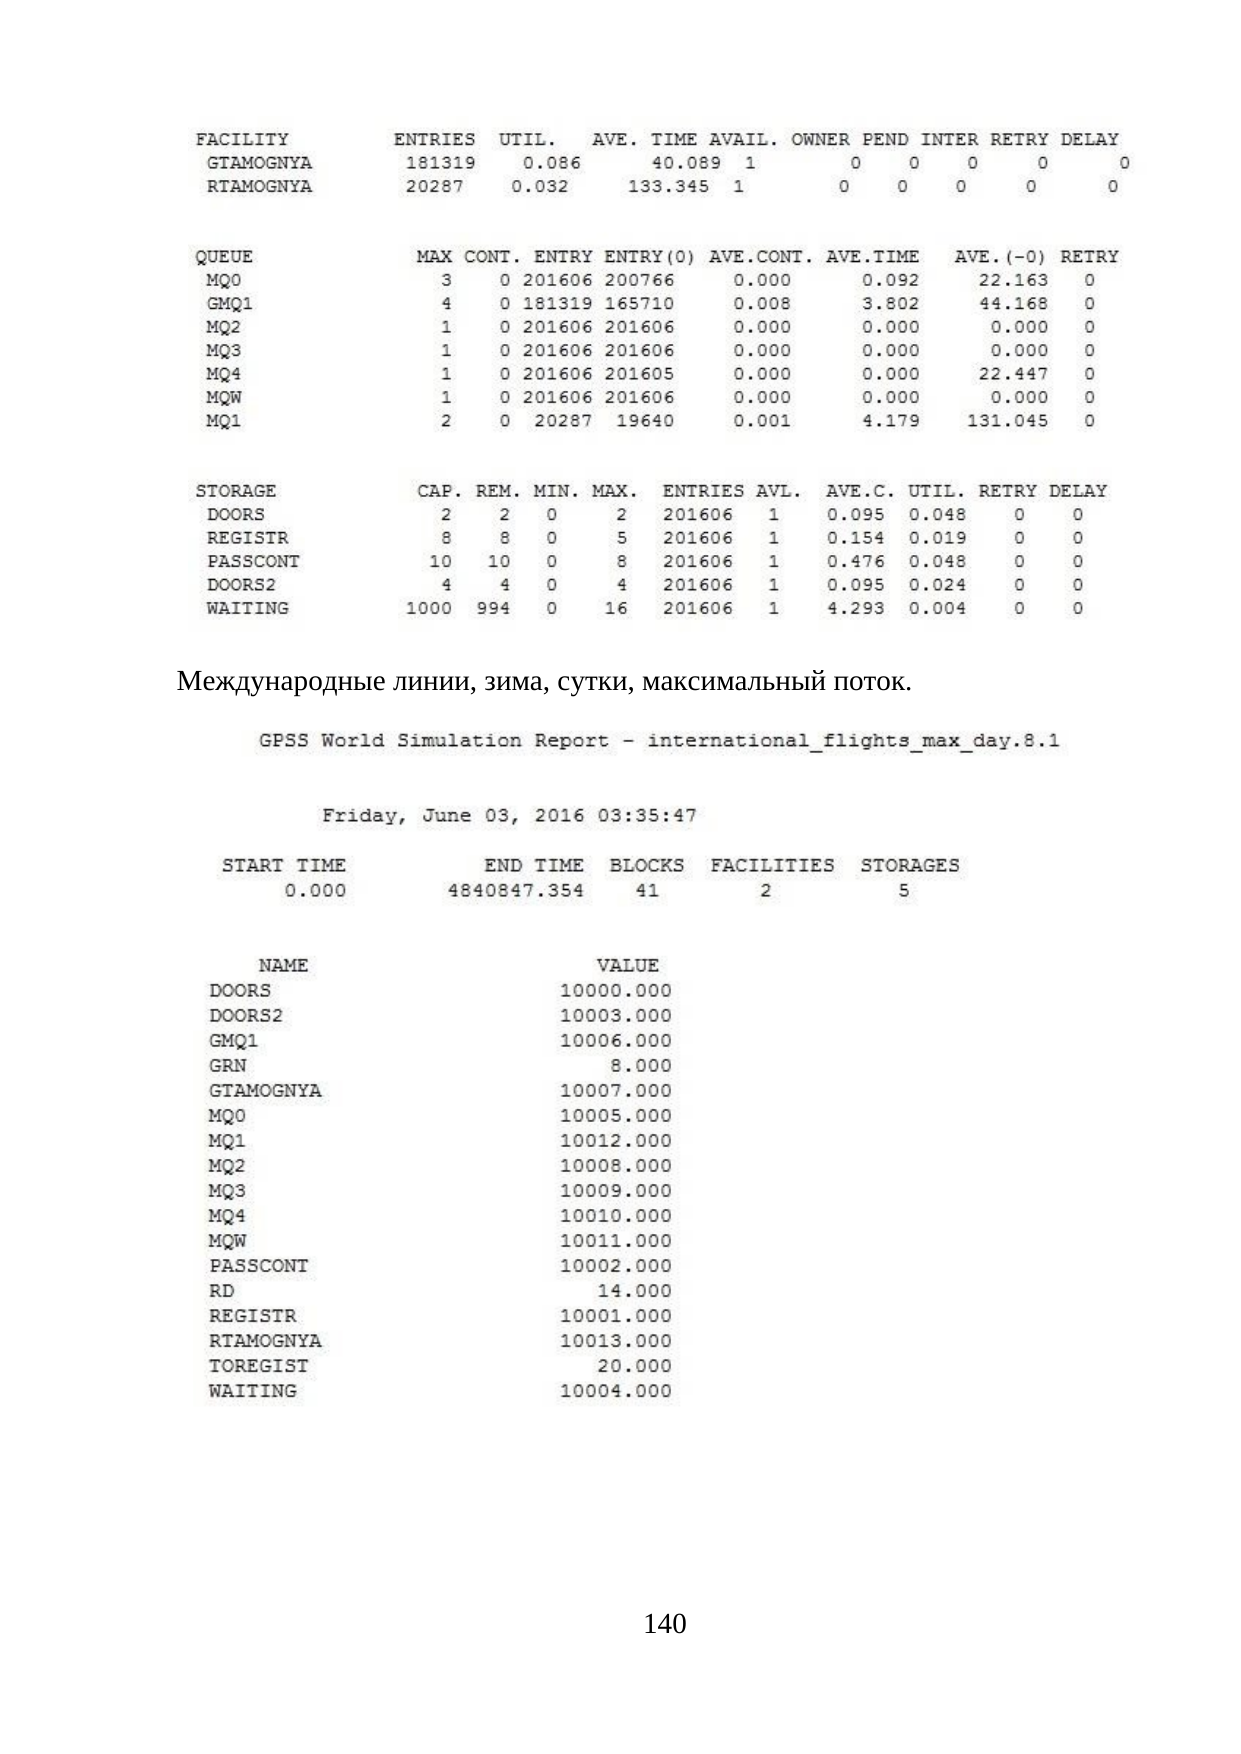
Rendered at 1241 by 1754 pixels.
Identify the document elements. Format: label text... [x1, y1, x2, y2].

picture [188, 116, 1160, 639]
text Международные линии, зима, сутки, максимальный поток. [176, 663, 1153, 696]
picture [192, 706, 1078, 1416]
